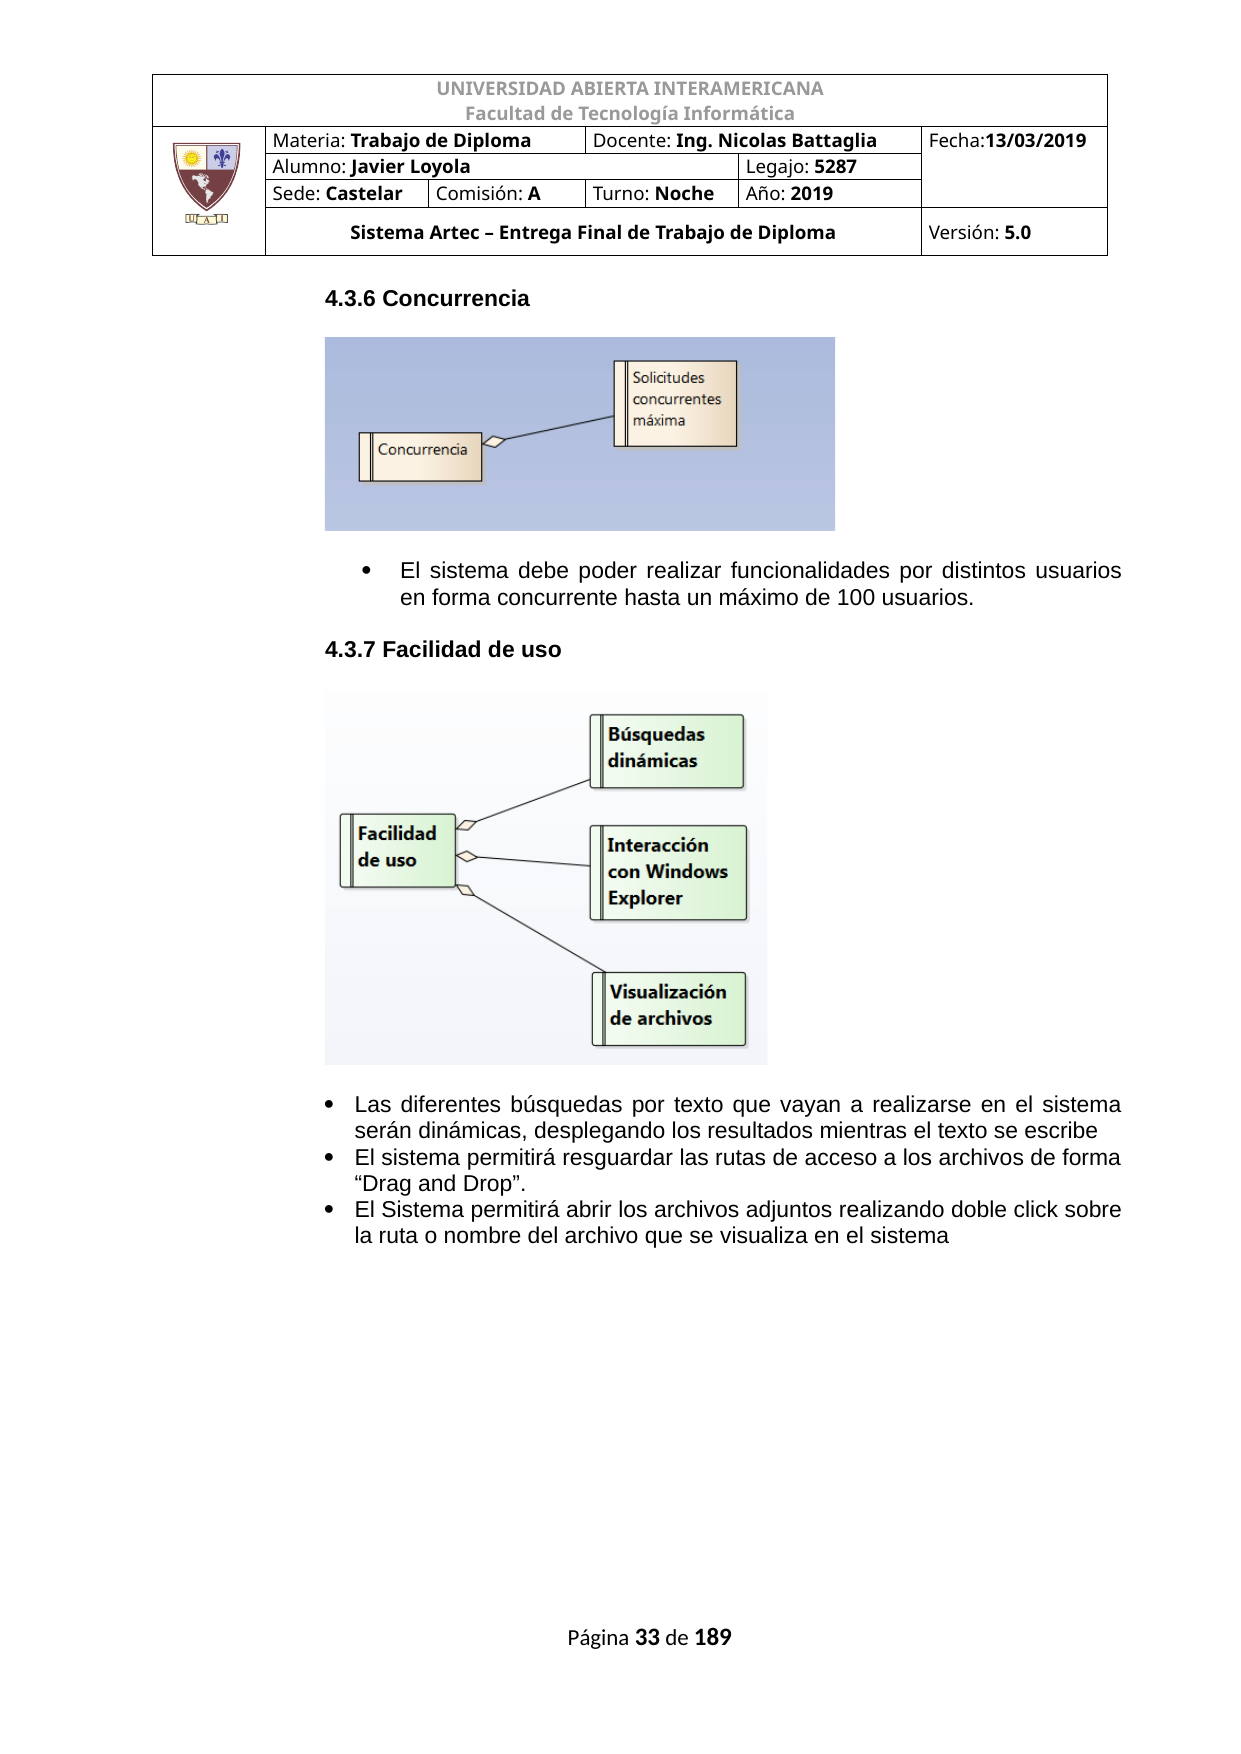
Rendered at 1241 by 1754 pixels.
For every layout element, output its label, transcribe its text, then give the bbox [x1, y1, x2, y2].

list El Sistema permitirá abrir los archivos adjuntos realizando doble click sobre la ruta o nombre del archivo que se visualiza en el sistema [325, 1196, 1122, 1249]
list Las diferentes búsquedas por texto que vayan a realizarse en el sistema serán dinámicas, desplegando los resultados mientras el texto se escribe [325, 1091, 1122, 1143]
list El sistema permitirá resguardar las rutas de acceso a los archivos de forma “Drag and Drop”. [325, 1143, 1122, 1196]
text 4.3.7 Facilidad de uso [325, 636, 1122, 663]
picture [324, 337, 836, 531]
picture [324, 688, 768, 1065]
text 4.3.6 Concurrencia [325, 284, 1122, 311]
picture [157, 136, 257, 228]
list El sistema debe poder realizar funcionalidades por distintos usuarios en forma concurrente hasta un máximo de 100 usuarios. [362, 557, 1122, 610]
